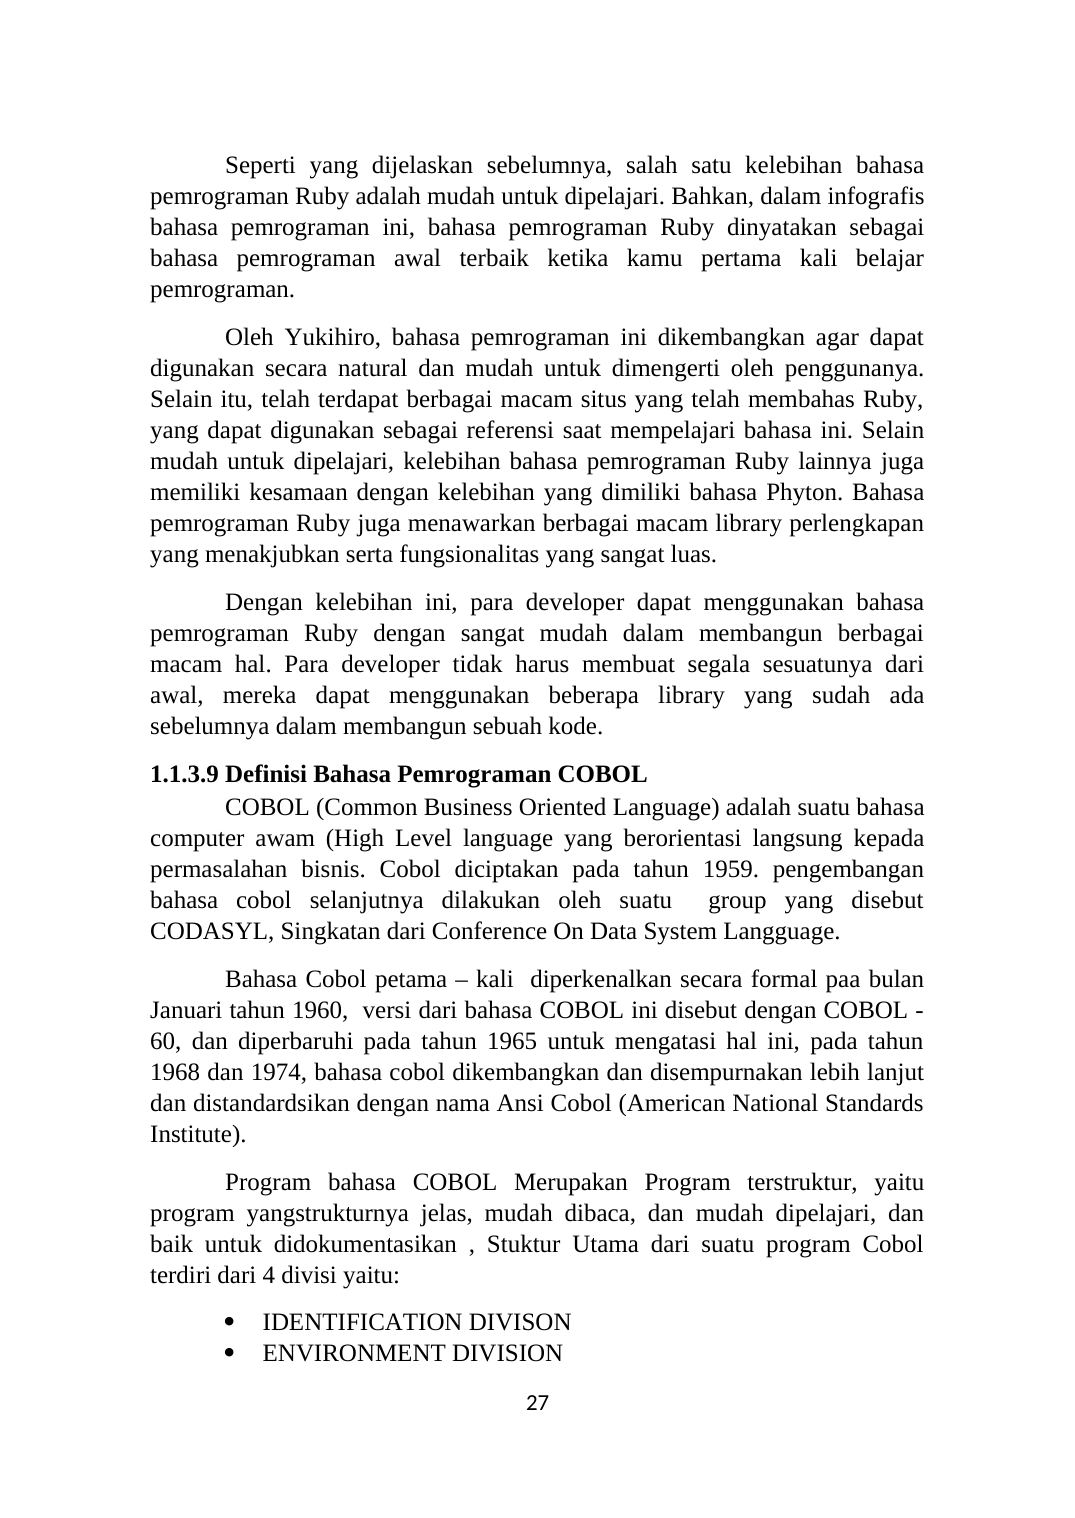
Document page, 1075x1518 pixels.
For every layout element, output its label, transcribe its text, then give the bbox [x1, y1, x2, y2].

text Seperti yang dijelaskan sebelumnya, salah satu kelebihan bahasa pemrograman Ruby adalah mudah untuk dipelajari. Bahkan, dalam infografis bahasa pemrograman ini, bahasa pemrograman Ruby dinyatakan sebagai bahasa pemrograman awal terbaik ketika kamu pertama kali belajar pemrograman. [150, 150, 925, 303]
text COBOL (Common Business Oriented Language) adalah suatu bahasa computer awam (High Level language yang berorientasi langsung kepada permasalahan bisnis. Cobol diciptakan pada tahun 1959. pengembangan bahasa cobol selanjutnya dilakukan oleh suatu group yang disebut CODASYL, Singkatan dari Conference On Data System Langguage. [150, 792, 925, 945]
subtitle Definisi Bahasa Pemrograman COBOL [150, 759, 925, 787]
list IDENTIFICATION DIVISON [225, 1307, 925, 1336]
list ENVIRONMENT DIVISION [225, 1338, 925, 1367]
text Program bahasa COBOL Merupakan Program terstruktur, yaitu program yangstrukturnya jelas, mudah dibaca, dan mudah dipelajari, dan baik untuk didokumentasikan , Stuktur Utama dari suatu program Cobol terdiri dari 4 divisi yaitu: [150, 1167, 925, 1288]
text Oleh Yukihiro, bahasa pemrograman ini dikembangkan agar dapat digunakan secara natural dan mudah untuk dimengerti oleh penggunanya. Selain itu, telah terdapat berbagai macam situs yang telah membahas Ruby, yang dapat digunakan sebagai referensi saat mempelajari bahasa ini. Selain mudah untuk dipelajari, kelebihan bahasa pemrograman Ruby lainnya juga memiliki kesamaan dengan kelebihan yang dimiliki bahasa Phyton. Bahasa pemrograman Ruby juga menawarkan berbagai macam library perlengkapan yang menakjubkan serta fungsionalitas yang sangat luas. [150, 322, 925, 568]
text Dengan kelebihan ini, para developer dapat menggunakan bahasa pemrograman Ruby dengan sangat mudah dalam membangun berbagai macam hal. Para developer tidak harus membuat segala sesuatunya dari awal, mereka dapat menggunakan beberapa library yang sudah ada sebelumnya dalam membangun sebuah kode. [150, 587, 925, 740]
text Bahasa Cobol petama – kali diperkenalkan secara formal paa bulan Januari tahun 1960, versi dari bahasa COBOL ini disebut dengan COBOL -60, dan diperbaruhi pada tahun 1965 untuk mengatasi hal ini, pada tahun 1968 dan 1974, bahasa cobol dikembangkan dan disempurnakan lebih lanjut dan distandardsikan dengan nama Ansi Cobol (American National Standards Institute). [150, 964, 925, 1148]
